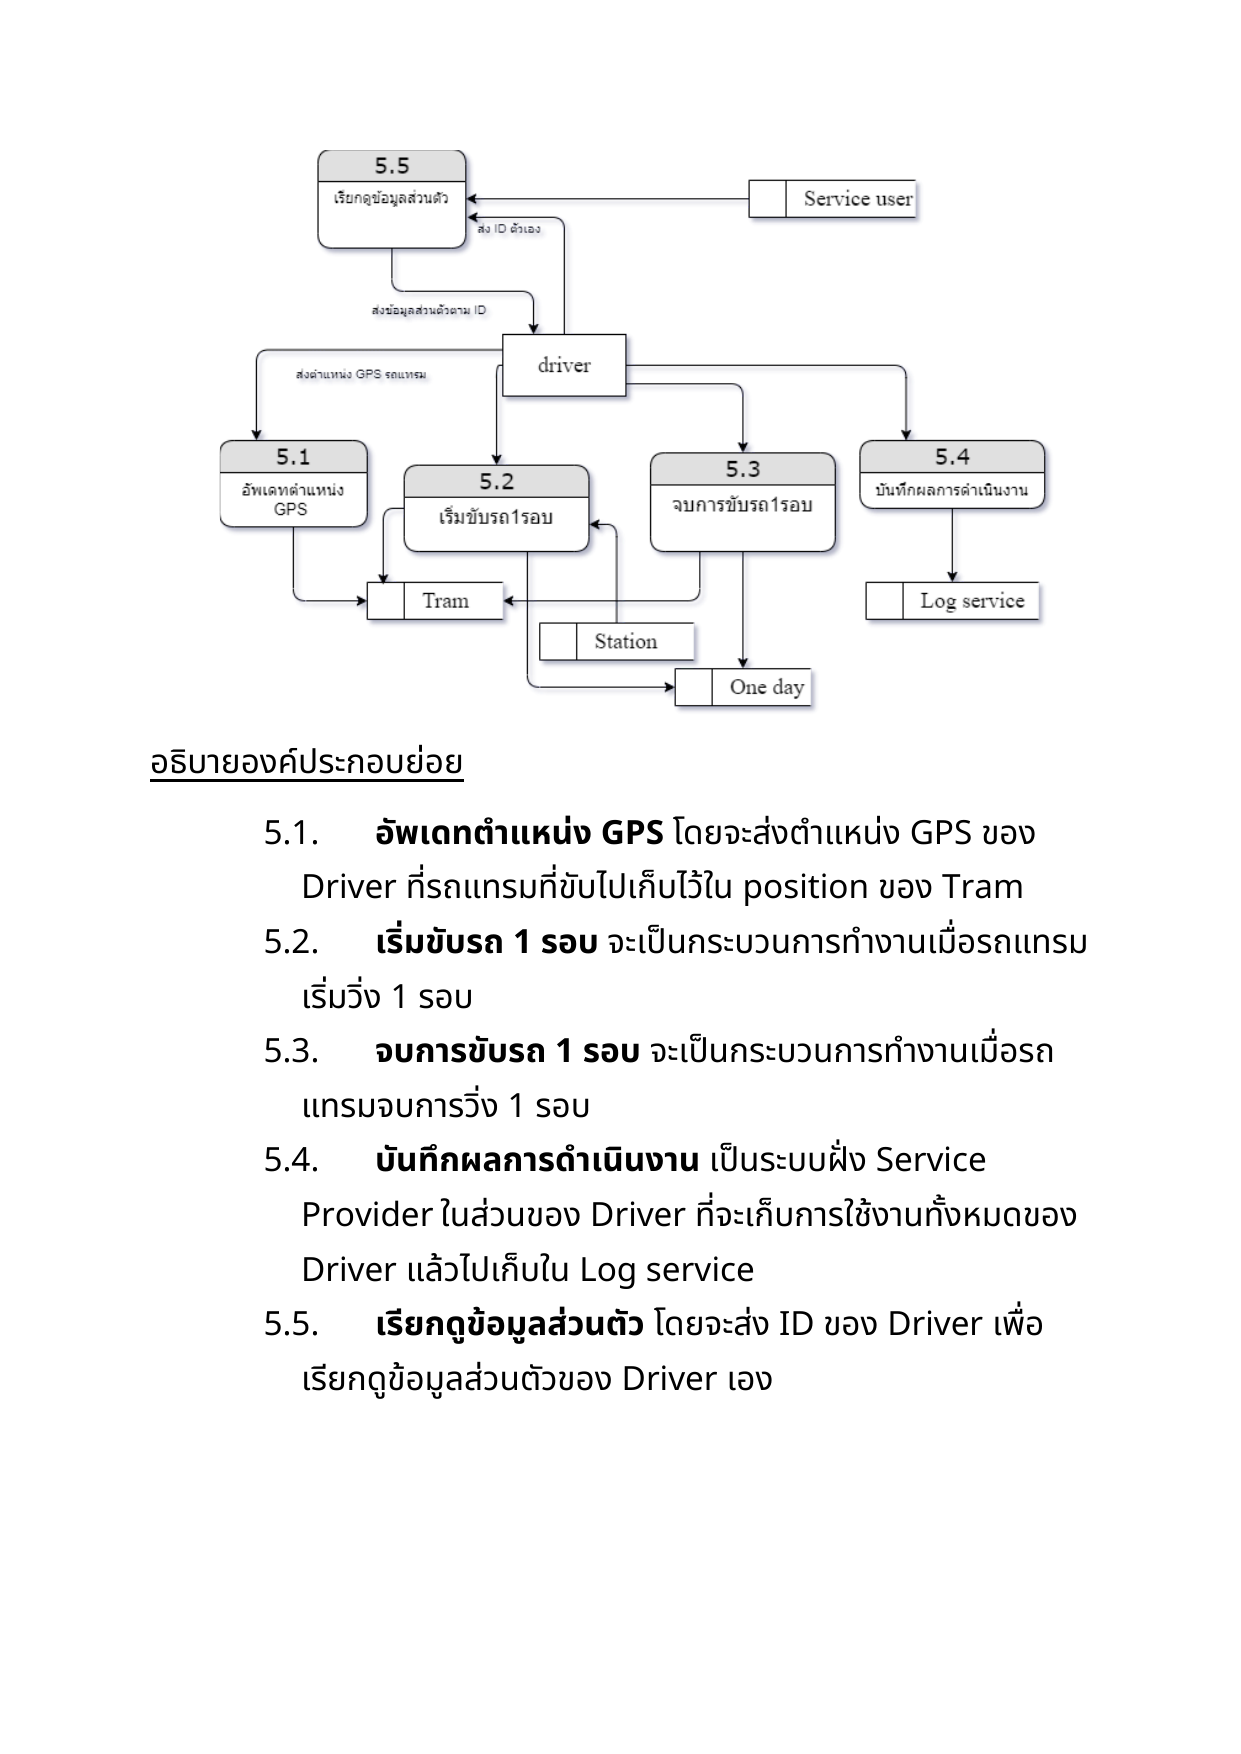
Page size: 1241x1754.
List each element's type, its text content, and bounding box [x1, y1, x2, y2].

picture [219, 150, 1058, 720]
list เริ่มขับรถ 1 รอบ จะเป็นกระบวนการทำงานเมื่อรถแทรมเริ่มวิ่ง 1 รอบ [263, 918, 1090, 1023]
list เรียกดูข้อมูลส่วนตัว โดยจะส่ง ID ของ Driver เพื่อเรียกดูข้อมูลส่วนตัวของ Driver เอง [263, 1300, 1090, 1405]
list จบการขับรถ 1 รอบ จะเป็นกระบวนการทำงานเมื่อรถแทรมจบการวิ่ง 1 รอบ [263, 1027, 1090, 1132]
list บันทึกผลการดำเนินงาน เป็นระบบฝั่ง Service Providerในส่วนของ Driver ที่จะเก็บการใช้งานทั้งหมดของ Driver แล้วไปเก็บใน Log service [263, 1136, 1090, 1296]
list อัพเดทตำแหน่ง GPS โดยจะส่งตำแหน่ง GPS ของ Driver ที่รถแทรมที่ขับไปเก็บไว้ใน position ของ Tram [263, 809, 1090, 914]
text อธิบายองค์ประกอบย่อย [150, 738, 1090, 789]
